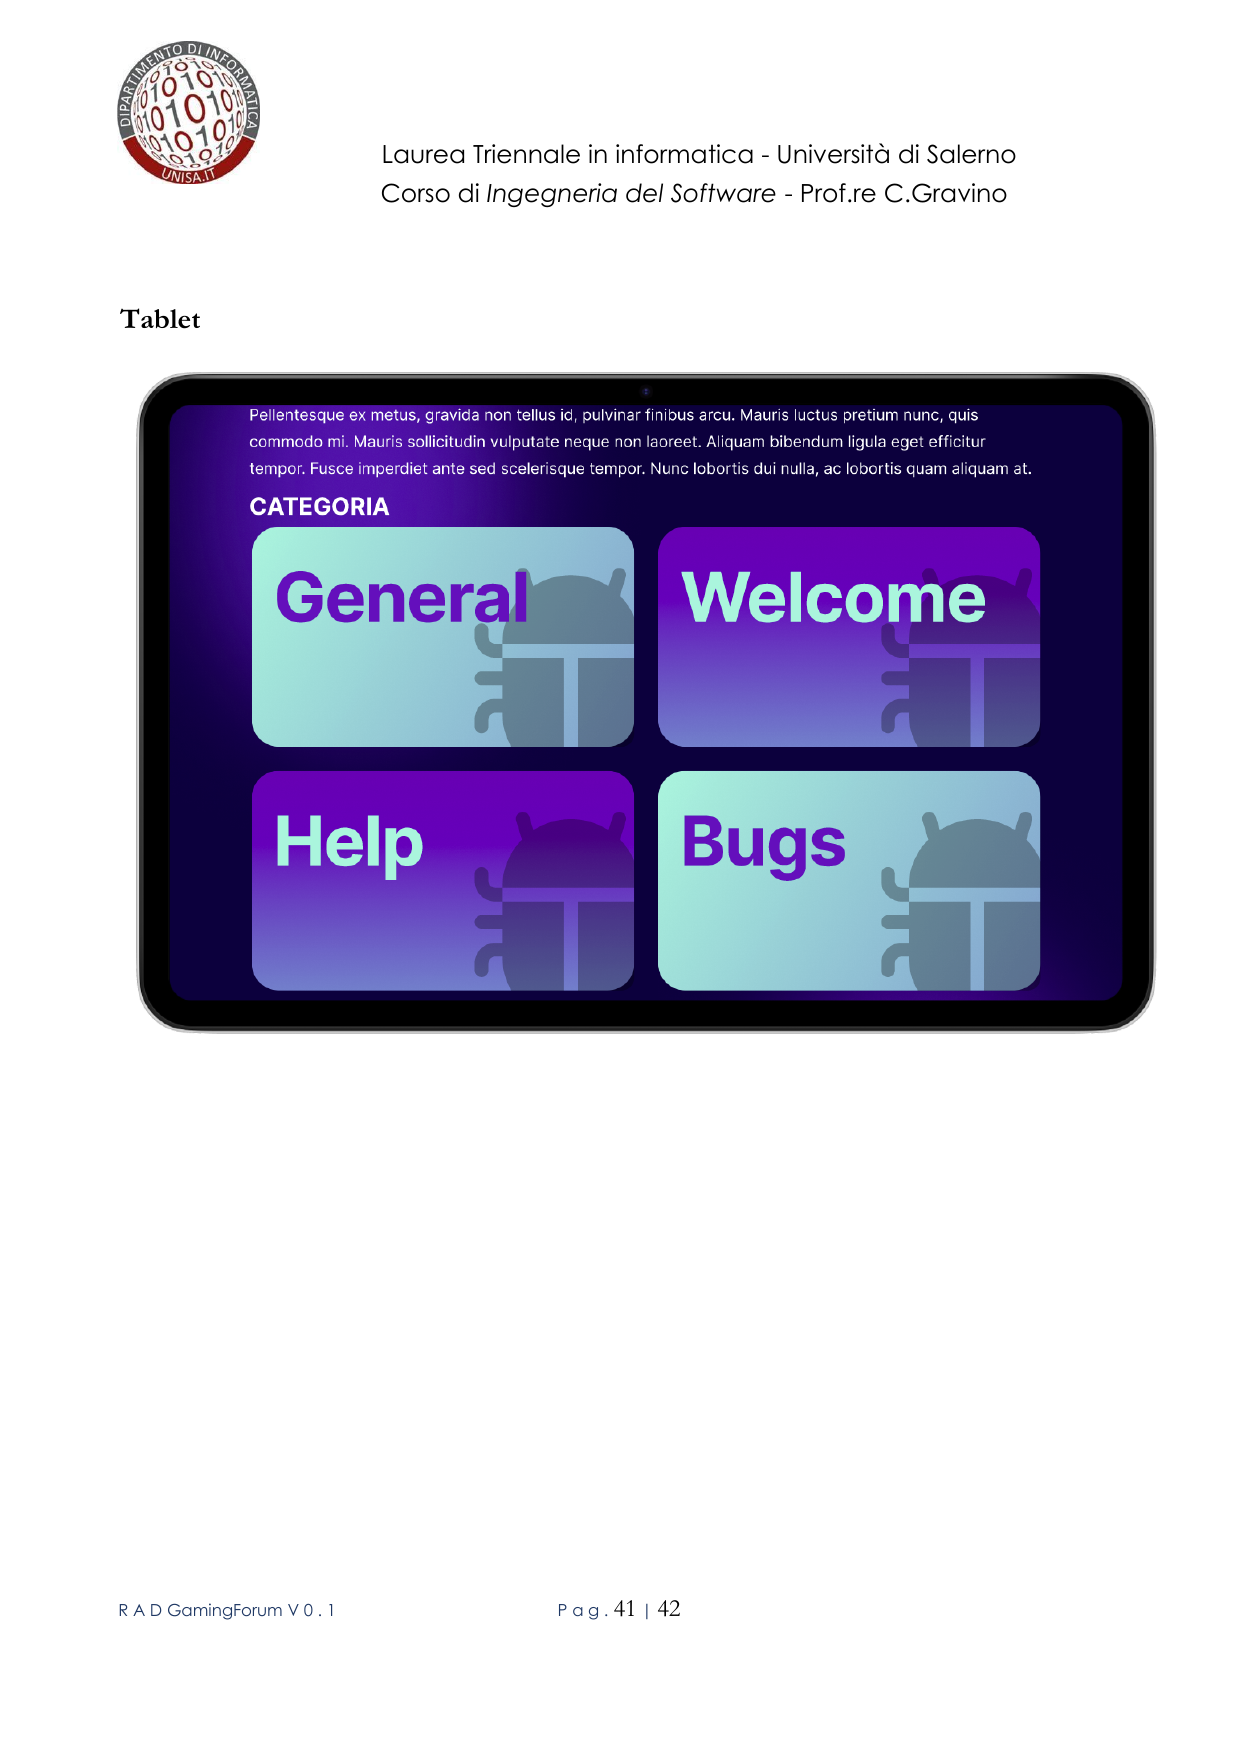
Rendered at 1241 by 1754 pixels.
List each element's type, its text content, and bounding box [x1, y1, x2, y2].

text Tablet [120, 304, 1132, 337]
picture [119, 369, 1207, 1045]
picture [117, 41, 260, 184]
